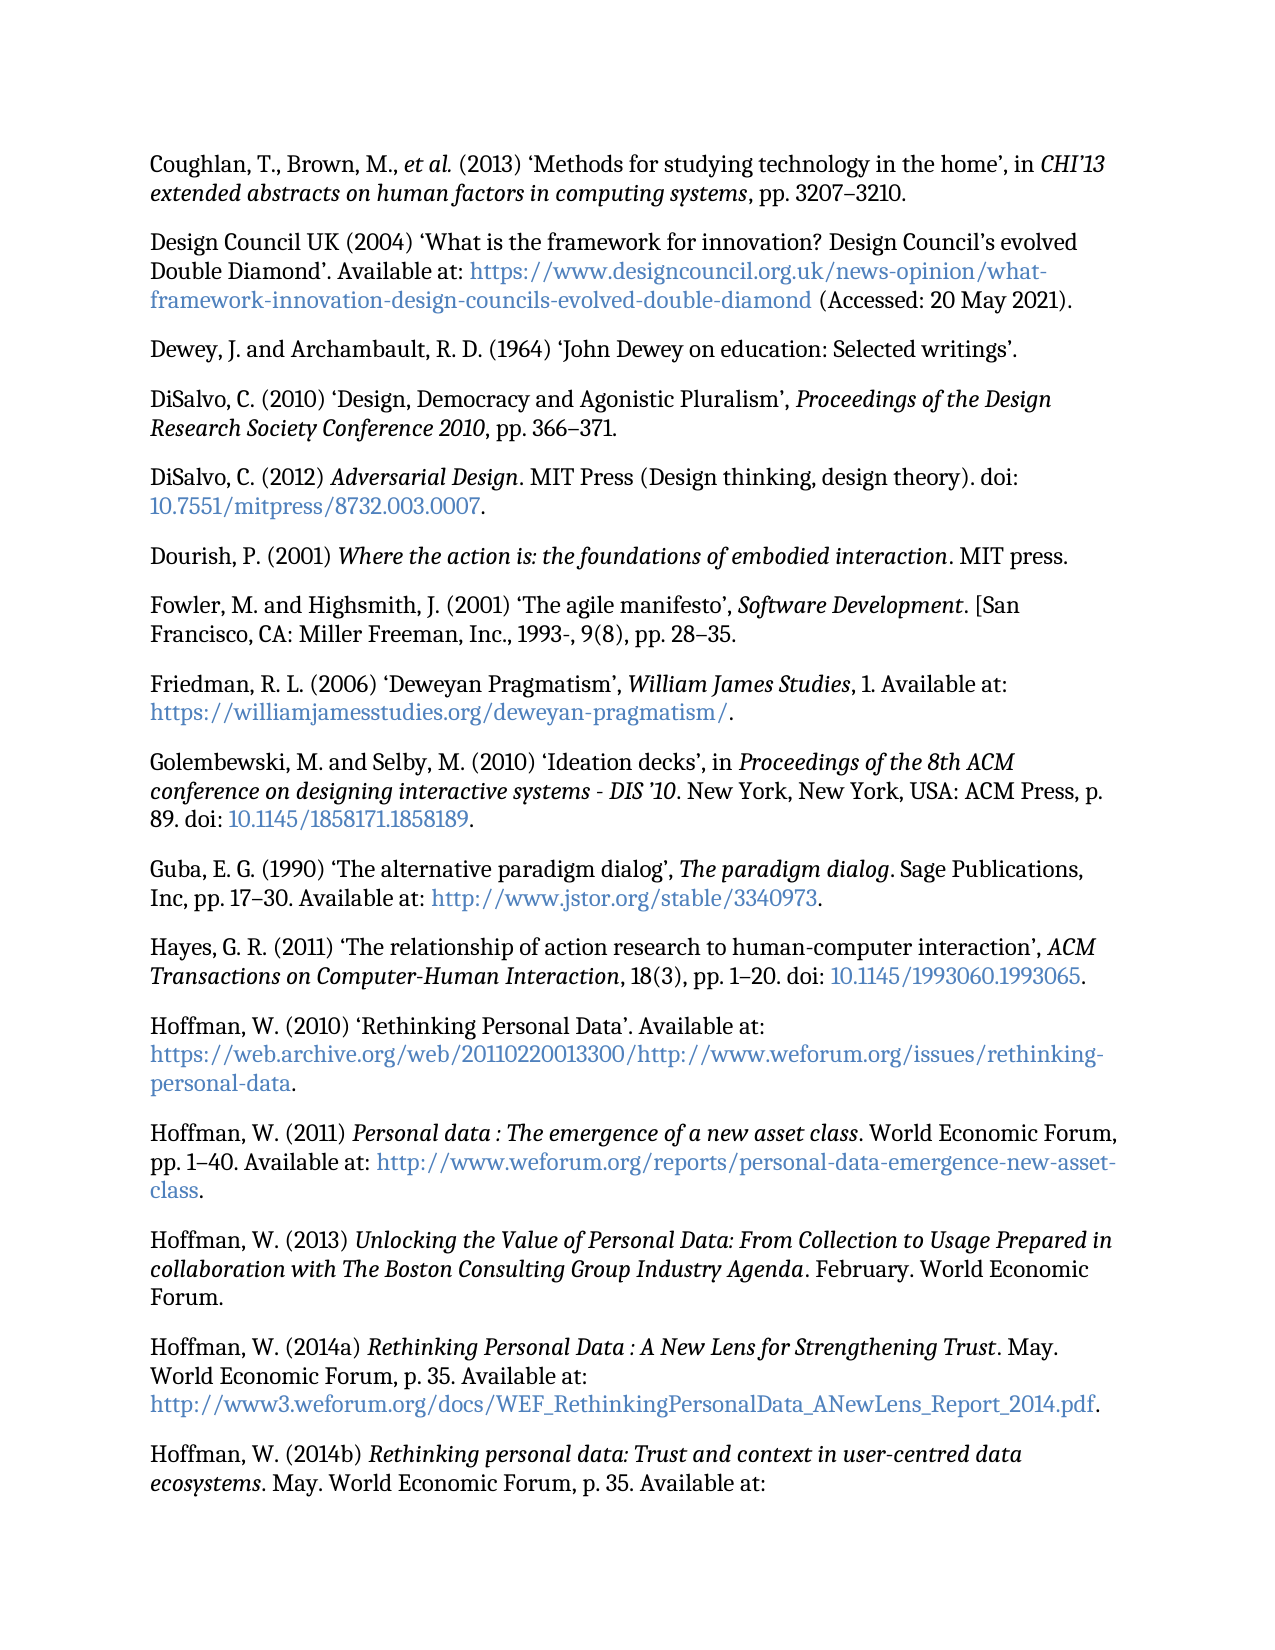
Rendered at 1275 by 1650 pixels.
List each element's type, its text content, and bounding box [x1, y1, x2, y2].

text Hoffman, W. (2010) ‘Rethinking Personal Data’. Available at: https://web.archive.org/web/20110220013300/http://www.weforum.org/issues/rethinking-personal-data. [150, 1012, 1125, 1098]
text DiSalvo, C. (2010) ‘Design, Democracy and Agonistic Pluralism’, Proceedings of the Design Research Society Conference 2010, pp. 366–371. [150, 385, 1125, 442]
text Friedman, R. L. (2006) ‘Deweyan Pragmatism’, William James Studies, 1. Available at: https://williamjamesstudies.org/deweyan-pragmatism/. [150, 669, 1125, 727]
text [150, 1440, 1125, 1497]
text Guba, E. G. (1990) ‘The alternative paradigm dialog’, The paradigm dialog. Sage Publications, Inc, pp. 17–30. Available at: http://www.jstor.org/stable/3340973. [150, 855, 1125, 912]
text DiSalvo, C. (2012) Adversarial Design. MIT Press (Design thinking, design theory). doi: 10.7551/mitpress/8732.003.0007. [150, 463, 1125, 521]
text Hoffman, W. (2013) Unlocking the Value of Personal Data: From Collection to Usage Prepared in collaboration with The Boston Consulting Group Industry Agenda. February. World Economic Forum. [150, 1226, 1125, 1312]
text Golembewski, M. and Selby, M. (2010) ‘Ideation decks’, in Proceedings of the 8th ACM conference on designing interactive systems - DIS ’10. New York, New York, USA: ACM Press, p. 89. doi: 10.1145/1858171.1858189. [150, 748, 1125, 834]
text Dourish, P. (2001) Where the action is: the foundations of embodied interaction. MIT press. [150, 542, 1125, 570]
text Design Council UK (2004) ‘What is the framework for innovation? Design Council’s evolved Double Diamond’. Available at: https://www.designcouncil.org.uk/news-opinion/what-framework-innovation-design-councils-evolved-double-diamond (Accessed: 20 May 2021). [150, 228, 1125, 314]
text Fowler, M. and Highsmith, J. (2001) ‘The agile manifesto’, Software Development. [San Francisco, CA: Miller Freeman, Inc., 1993-, 9(8), pp. 28–35. [150, 591, 1125, 649]
text Dewey, J. and Archambault, R. D. (1964) ‘John Dewey on education: Selected writings’. [150, 335, 1125, 364]
text Hoffman, W. (2014a) Rethinking Personal Data : A New Lens for Strengthening Trust. May. World Economic Forum, p. 35. Available at: http://www3.weforum.org/docs/WEF_RethinkingPersonalData_ANewLens_Report_2014.pdf. [150, 1333, 1125, 1419]
text Hayes, G. R. (2011) ‘The relationship of action research to human-computer interaction’, ACM Transactions on Computer-Human Interaction, 18(3), pp. 1–20. doi: 10.1145/1993060.1993065. [150, 933, 1125, 991]
text Hoffman, W. (2011) Personal data : The emergence of a new asset class. World Economic Forum, pp. 1–40. Available at: http://www.weforum.org/reports/personal-data-emergence-new-asset-class. [150, 1119, 1125, 1205]
text Coughlan, T., Brown, M., et al. (2013) ‘Methods for studying technology in the home’, in CHI’13 extended abstracts on human factors in computing systems, pp. 3207–3210. [150, 150, 1125, 207]
